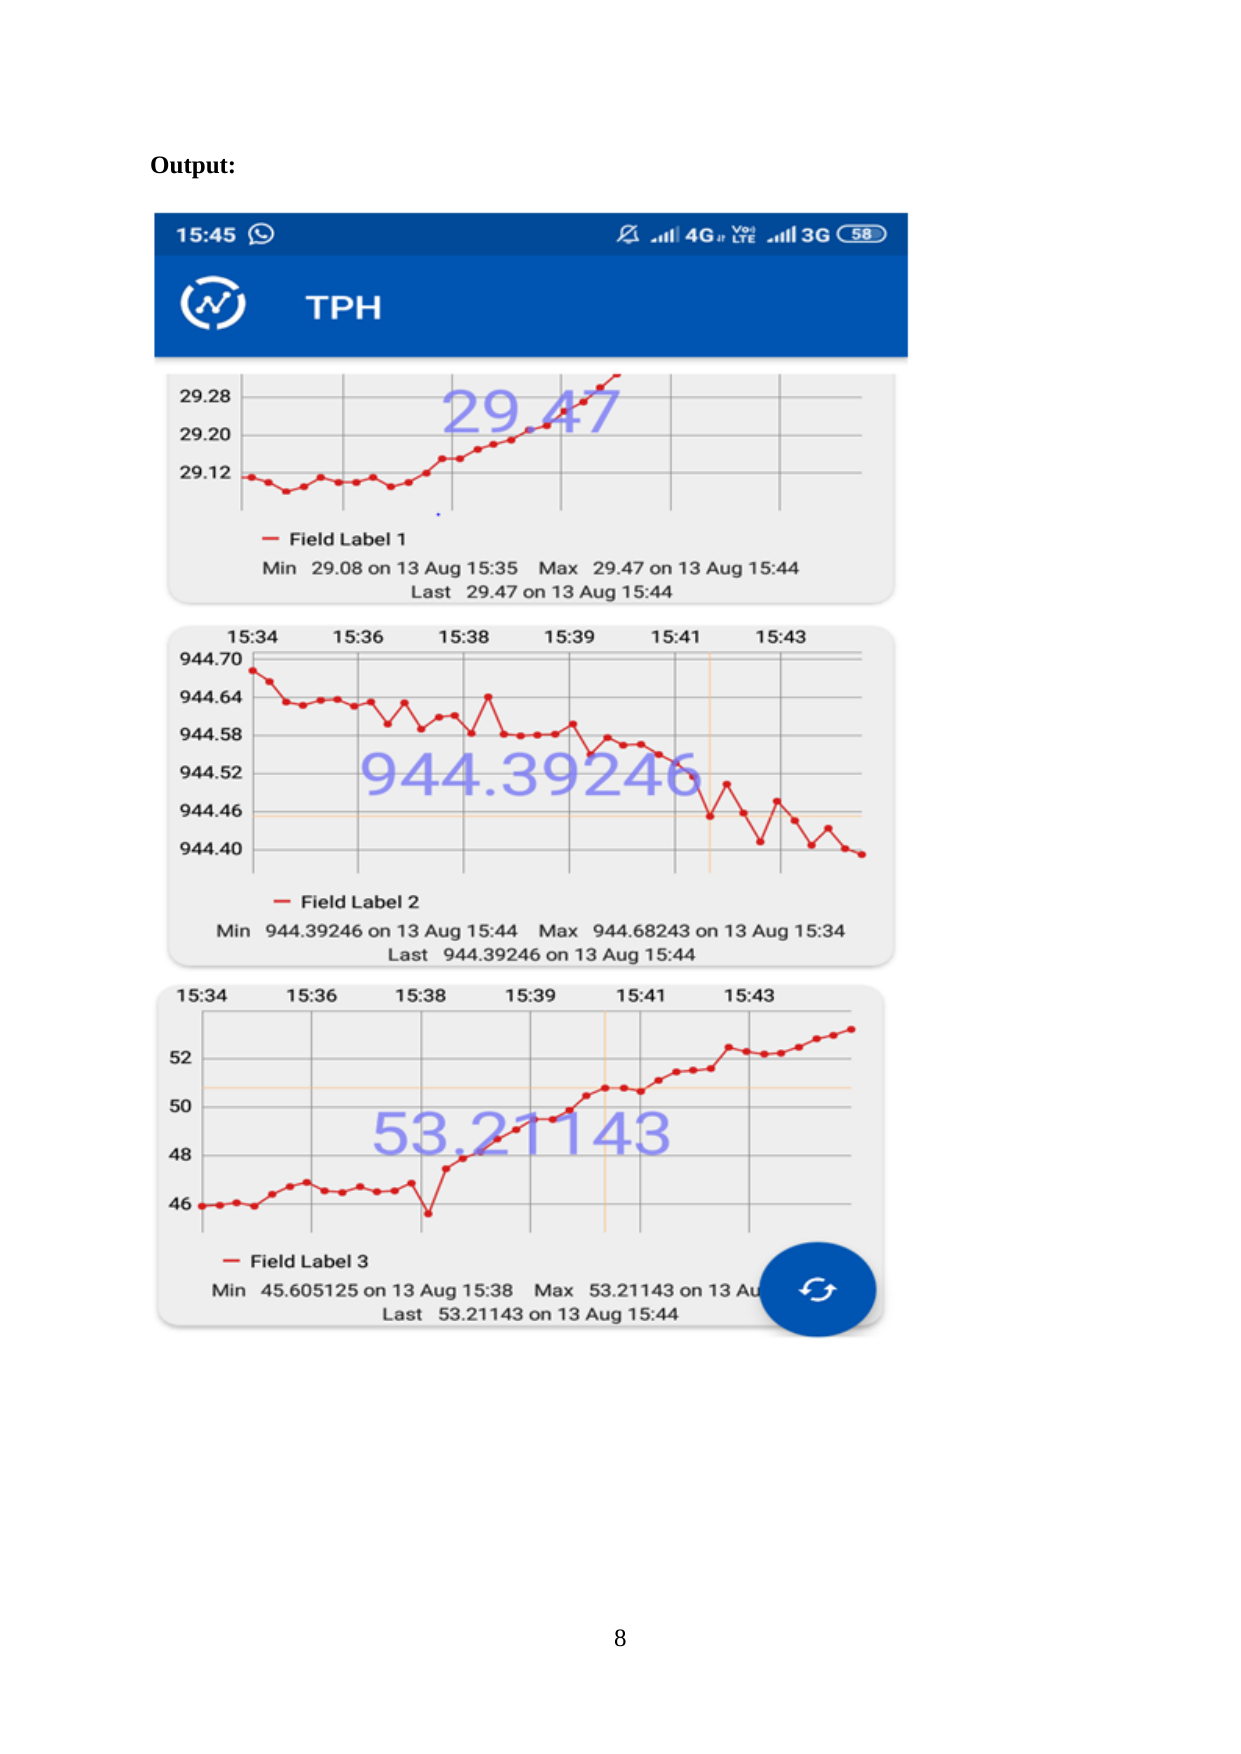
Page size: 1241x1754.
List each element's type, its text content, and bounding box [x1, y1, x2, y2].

text Output: [150, 150, 1090, 179]
picture [150, 207, 916, 1343]
